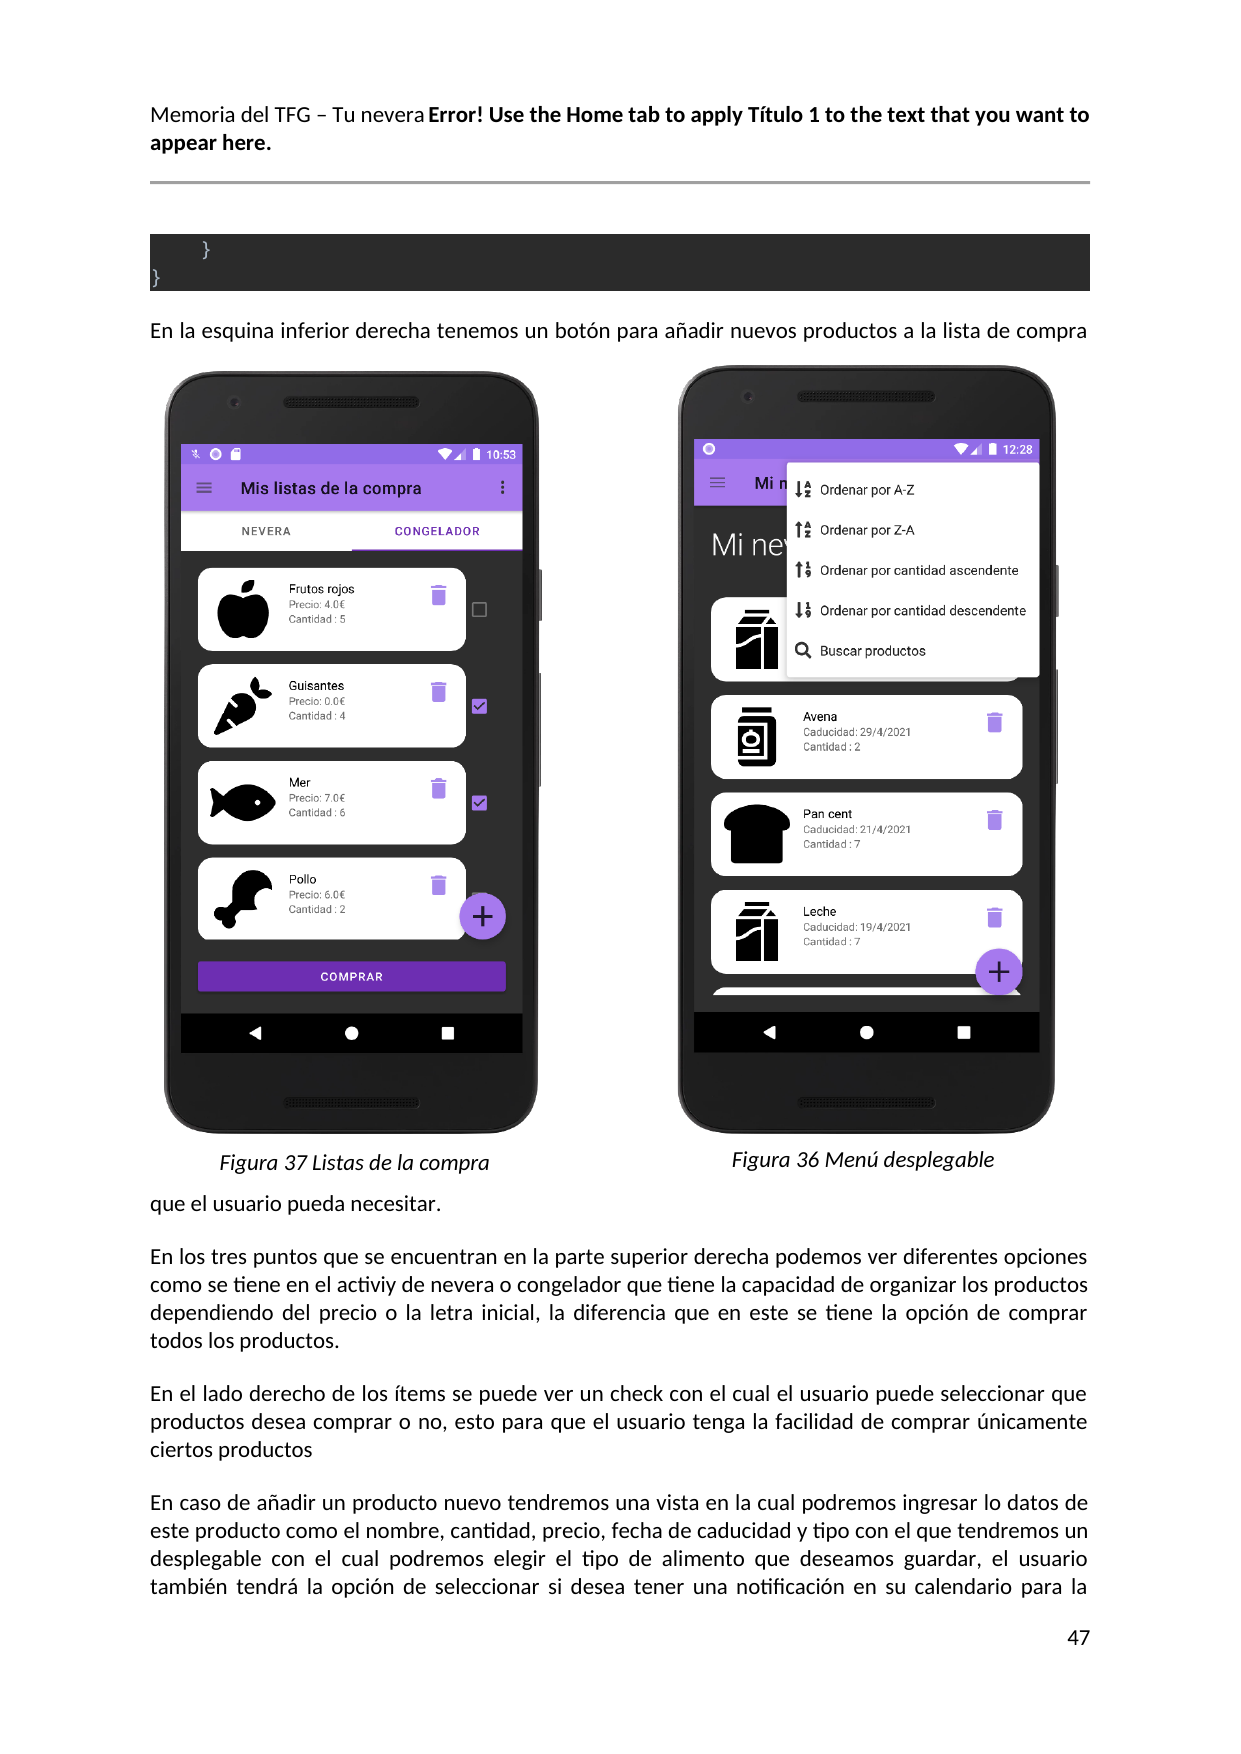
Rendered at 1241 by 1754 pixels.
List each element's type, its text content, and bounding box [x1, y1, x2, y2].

picture [677, 365, 1059, 1134]
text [150, 234, 1090, 291]
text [150, 1488, 1090, 1600]
text En el lado derecho de los ítems se puede ver un check con el cual el usuario puede seleccionar que productos desea comprar o no, esto para que el usuario tenga la facilidad de comprar únicamente ciertos productos [150, 1379, 1090, 1463]
picture [164, 371, 542, 1134]
text En los tres puntos que se encuentran en la parte superior derecha podemos ver diferentes opciones como se tiene en el activiy de nevera o congelador que tiene la capacidad de organizar los productos dependiendo del precio o la letra inicial, la diferencia que en este se tiene la opción de comprar todos los productos. [150, 1242, 1090, 1354]
